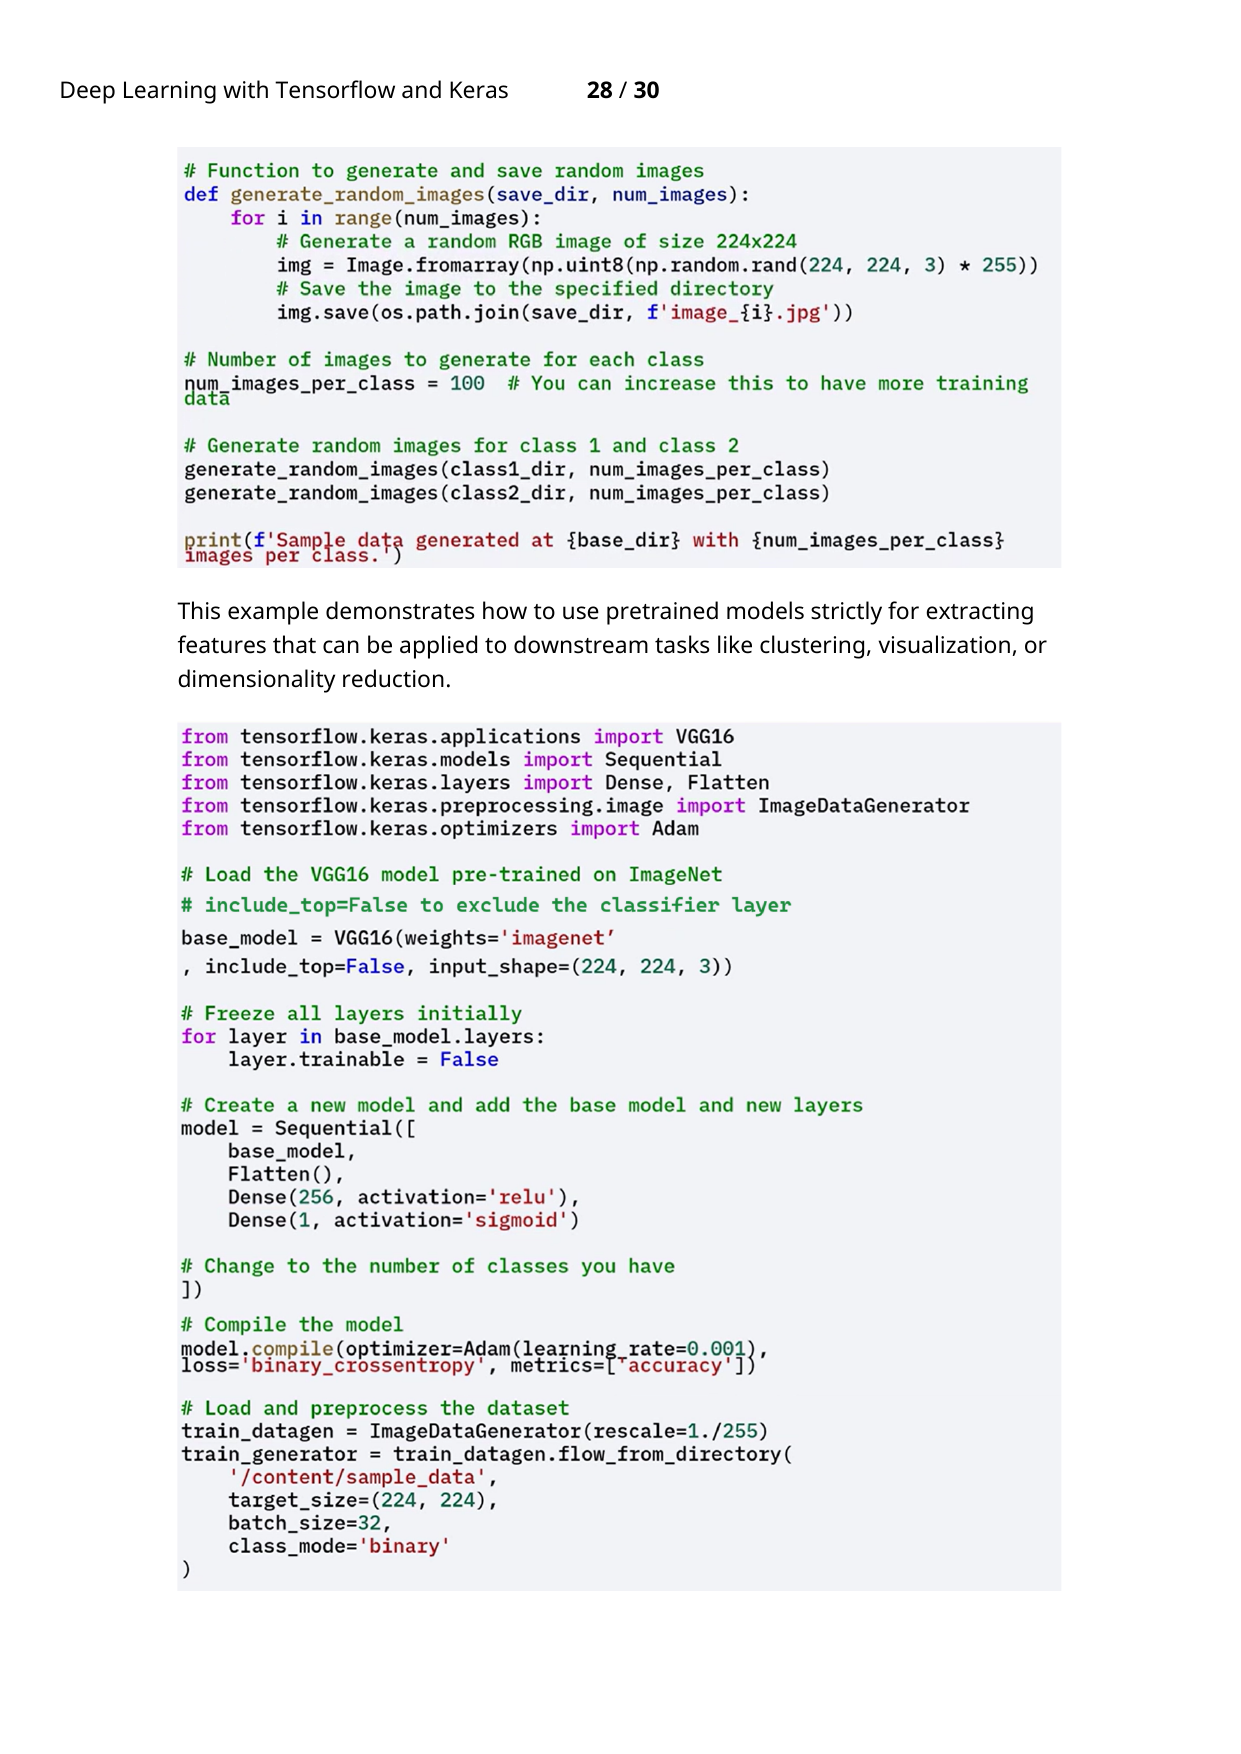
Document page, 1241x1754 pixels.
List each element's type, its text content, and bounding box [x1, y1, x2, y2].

text This example demonstrates how to use pretrained models strictly for extracting features that can be applied to downstream tasks like clustering, visualization, or dimensionality reduction. [177, 595, 1063, 694]
picture [177, 721, 1062, 1591]
picture [177, 147, 1062, 568]
